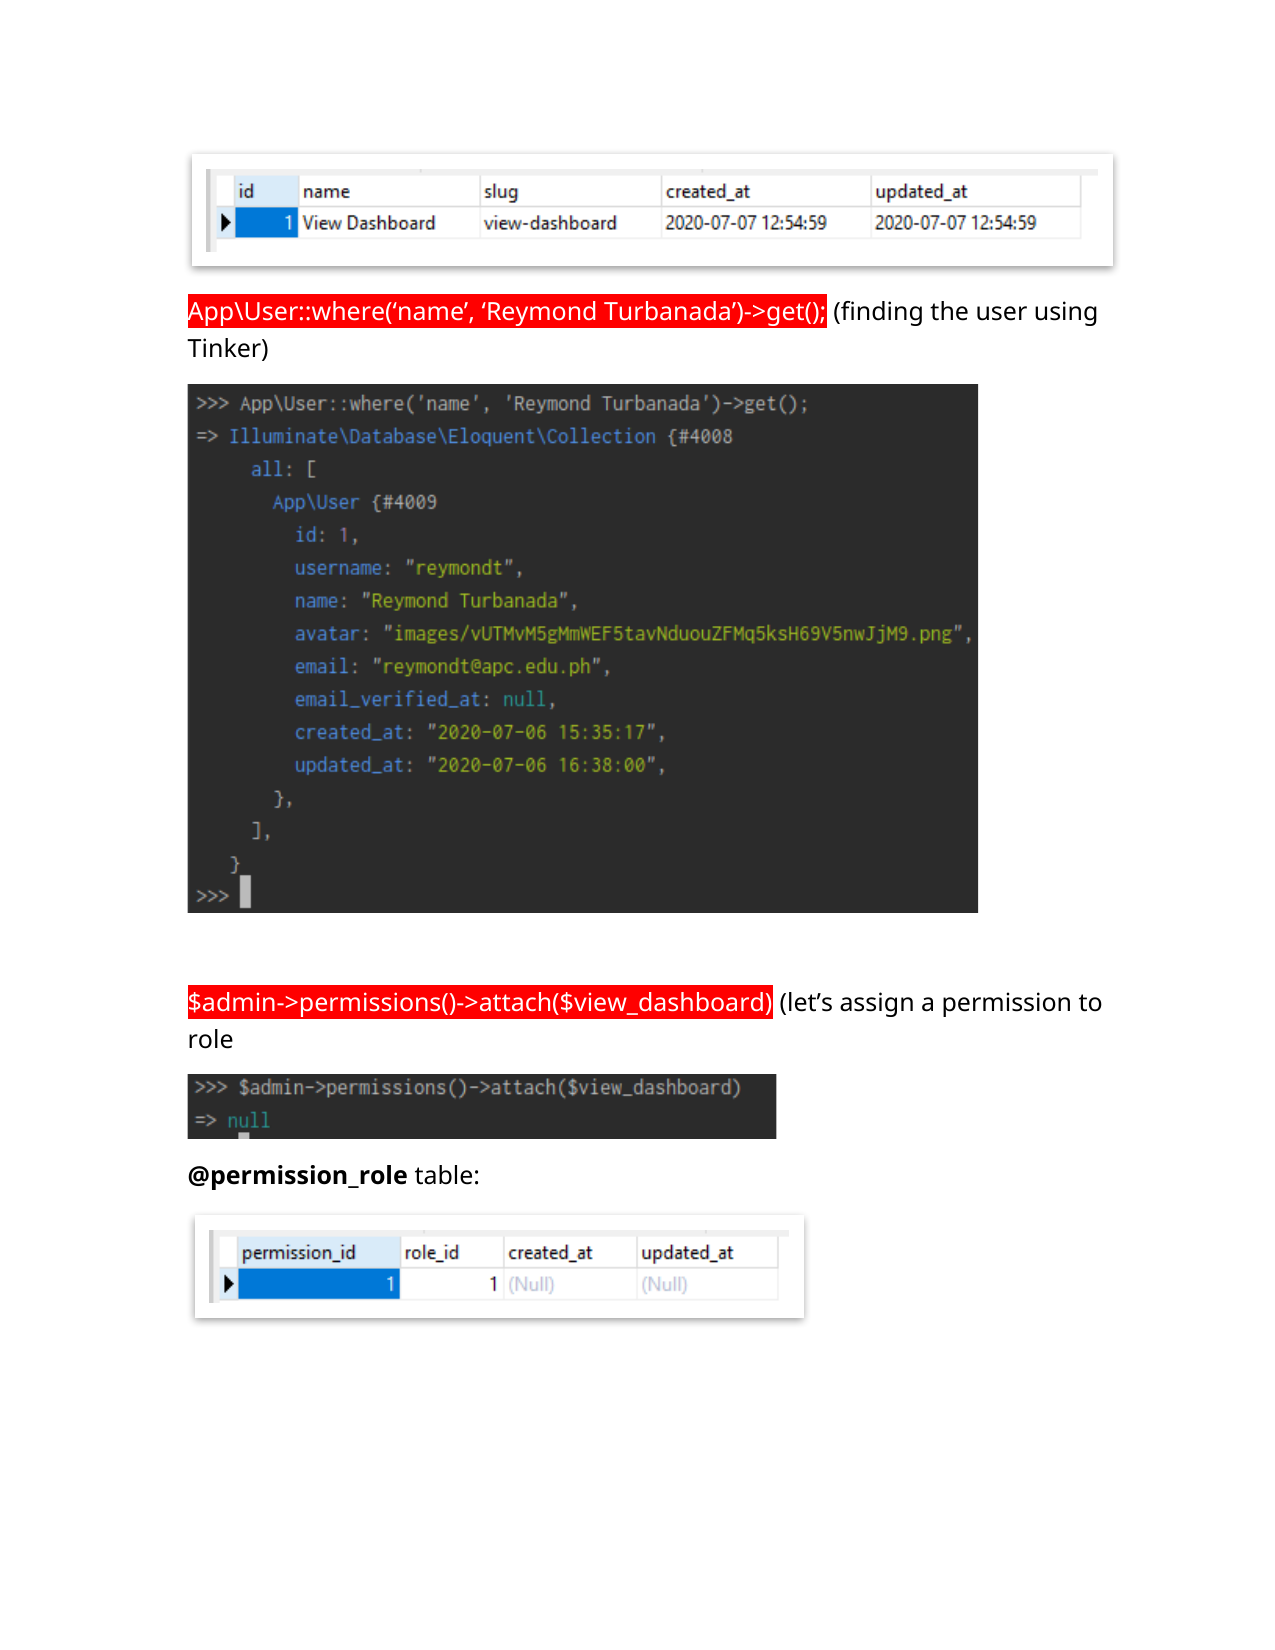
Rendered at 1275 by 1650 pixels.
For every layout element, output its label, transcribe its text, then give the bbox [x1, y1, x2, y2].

text $admin->permissions()->attach($view_dashboard) (let’s assign a permission to role [187, 984, 1125, 1055]
picture [187, 384, 979, 913]
text @permission_role table: [150, 1158, 1125, 1192]
text App\User::where(‘name’, ‘Reymond Turbanada’)->get(); (finding the user using Tinker) [187, 294, 1125, 365]
picture [187, 1074, 777, 1139]
picture [209, 1230, 789, 1303]
picture [206, 169, 1098, 252]
